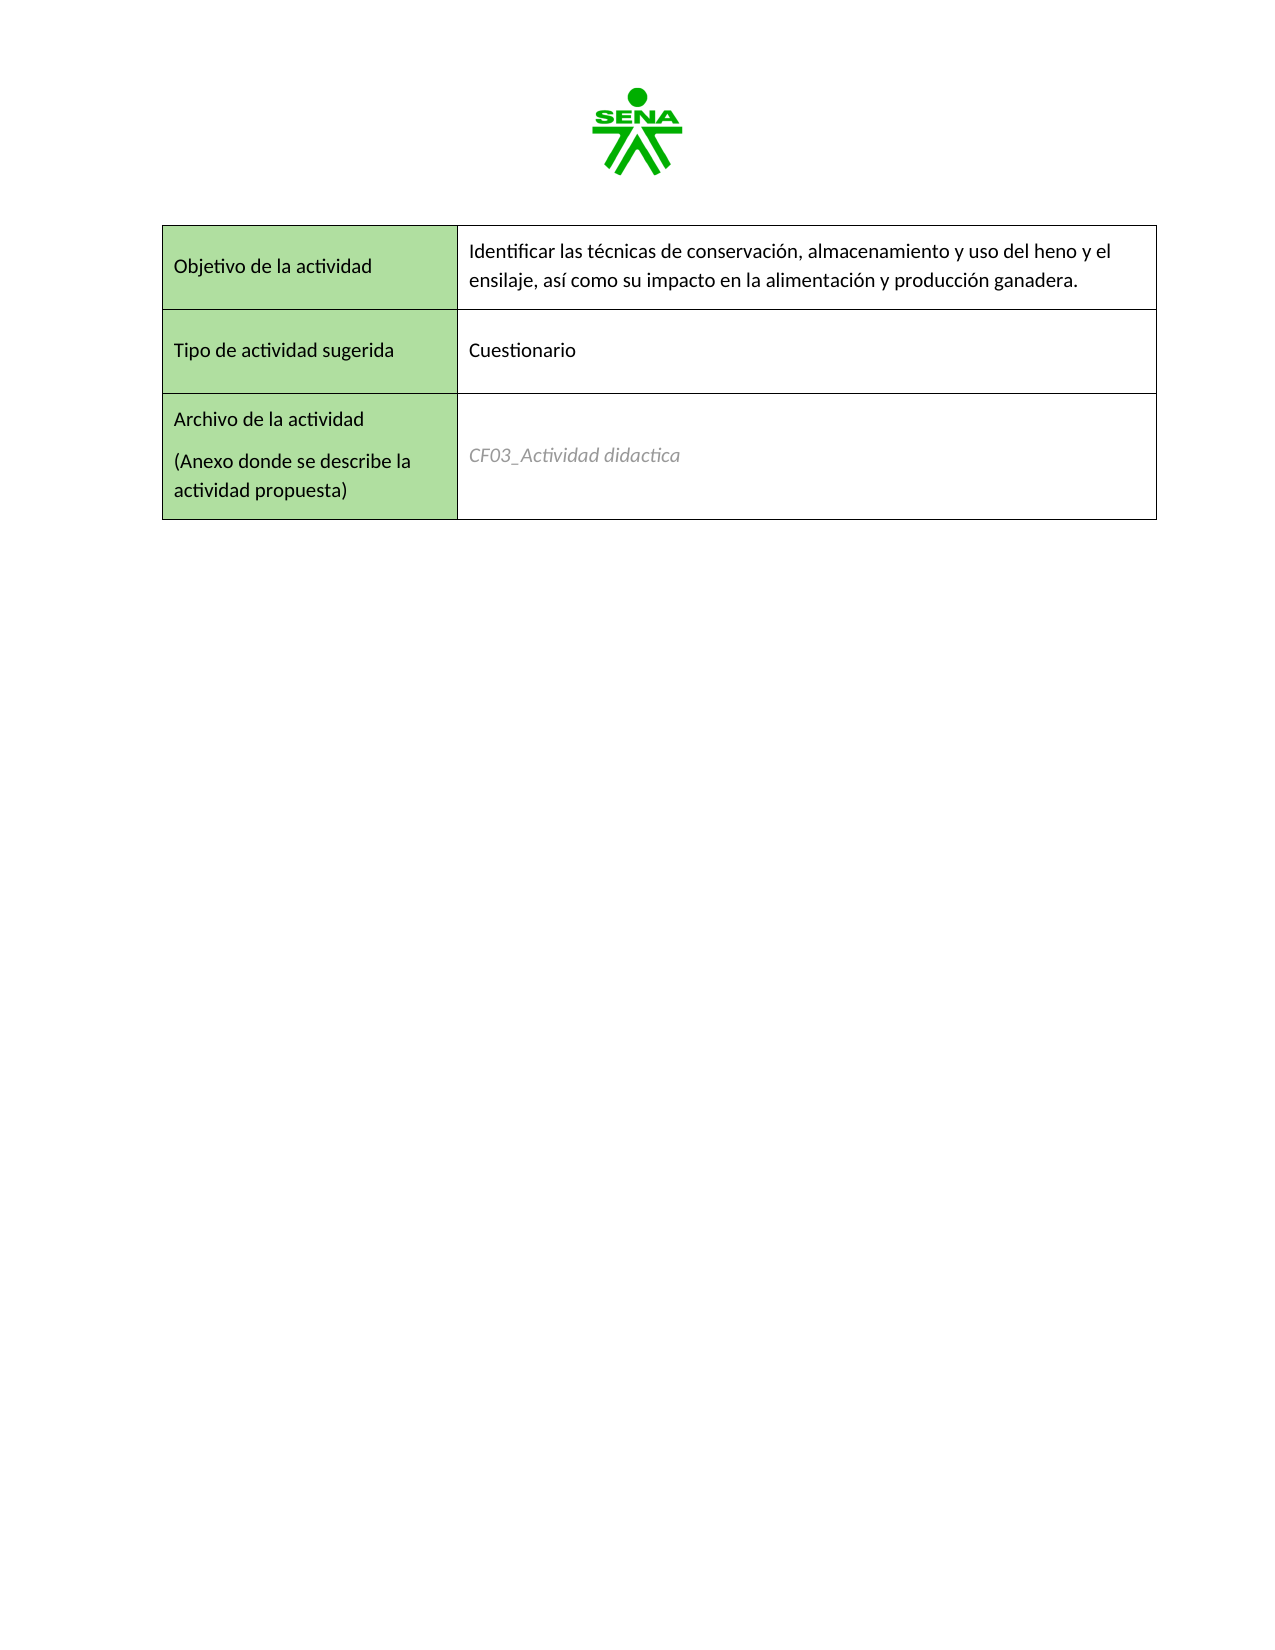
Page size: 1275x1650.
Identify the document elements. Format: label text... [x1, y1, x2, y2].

table_cell Cuestionario [458, 310, 1156, 393]
table_cell Objetivo de la actividad [163, 226, 457, 309]
picture [592, 87, 683, 176]
table_cell Tipo de actividad sugerida [163, 310, 457, 393]
table_cell Identificar las técnicas de conservación, almacenamiento y uso del heno y el ensilaje, así como su impacto en la alimentación y producción ganadera. [458, 226, 1156, 309]
table_cell Archivo de la actividad (Anexo donde se describe la actividad propuesta) [163, 394, 457, 519]
table_cell CF03_Actividad didactica [458, 394, 1156, 519]
